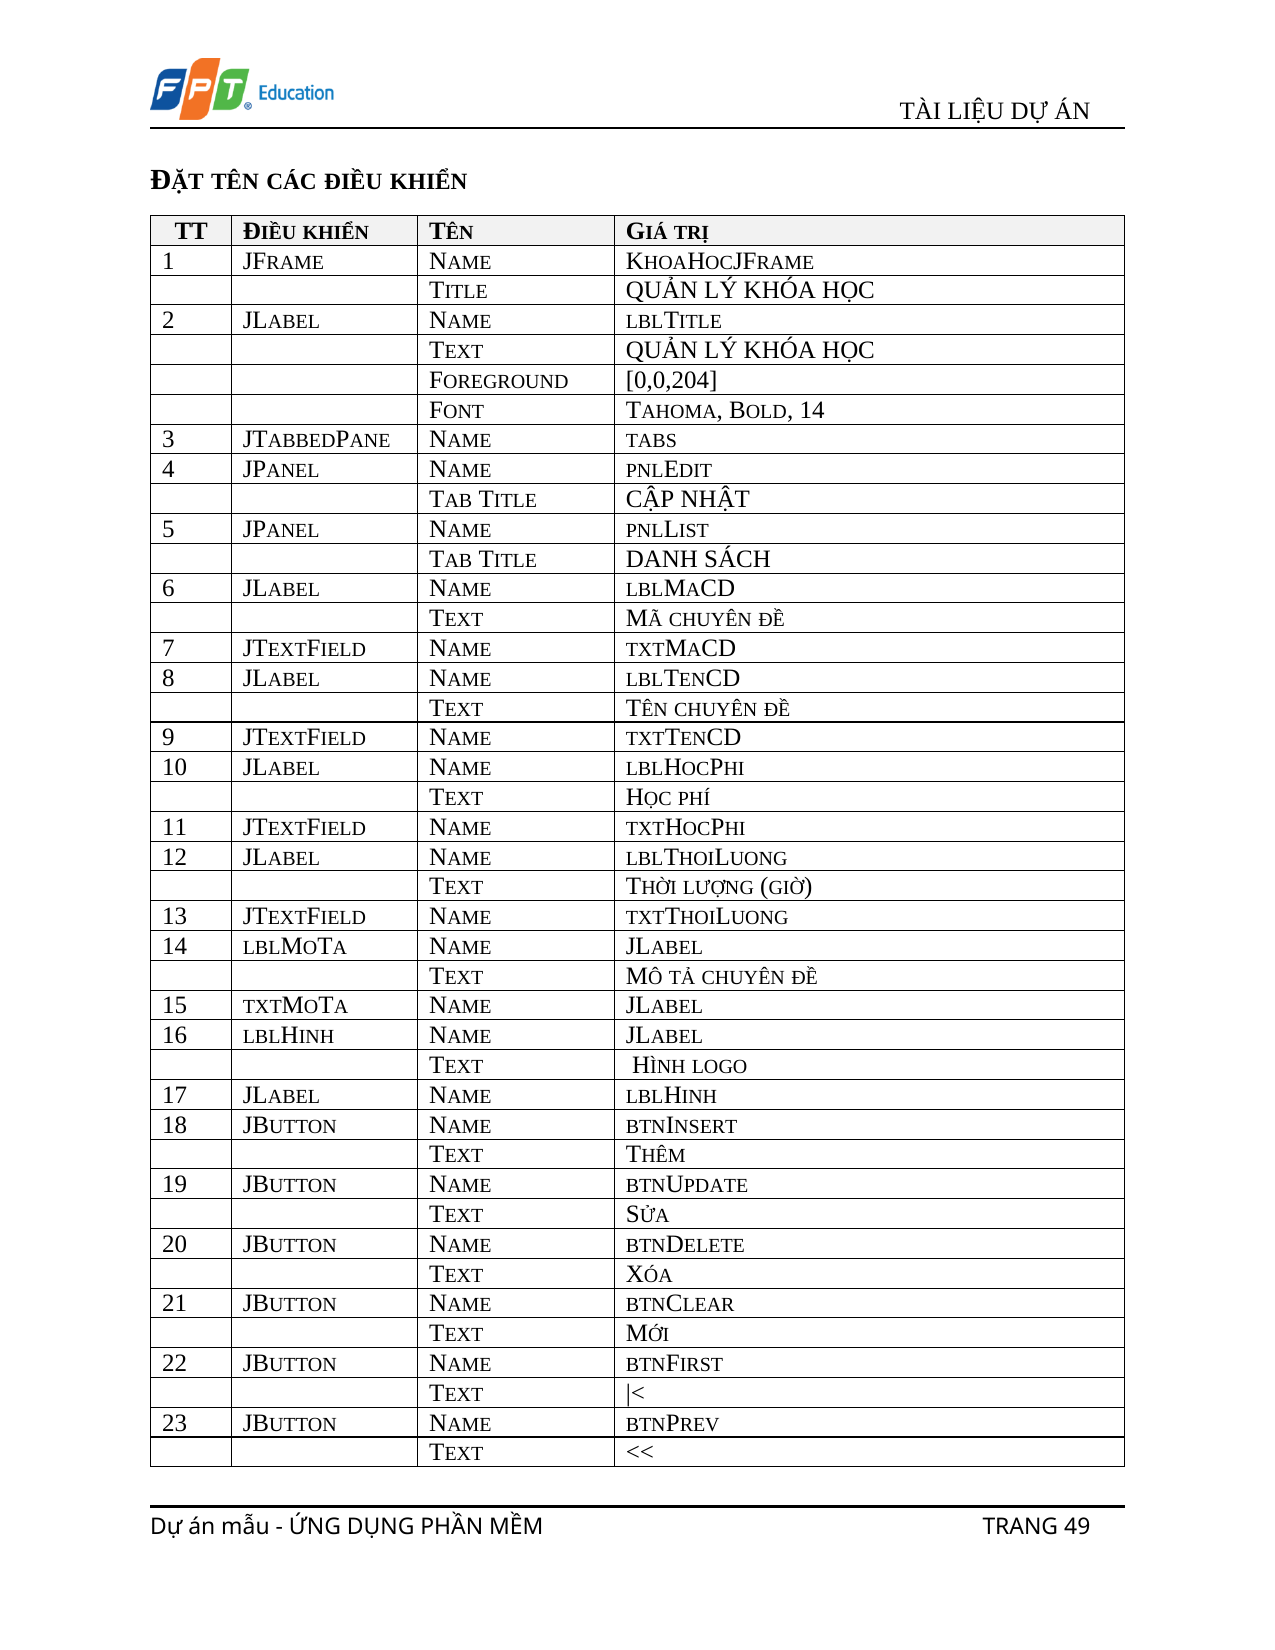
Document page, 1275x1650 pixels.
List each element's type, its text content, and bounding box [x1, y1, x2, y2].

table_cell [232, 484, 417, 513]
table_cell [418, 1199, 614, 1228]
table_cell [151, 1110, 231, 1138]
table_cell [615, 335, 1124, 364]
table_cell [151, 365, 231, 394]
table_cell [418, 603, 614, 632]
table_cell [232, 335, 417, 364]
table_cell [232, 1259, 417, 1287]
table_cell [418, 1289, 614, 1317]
picture [150, 58, 336, 120]
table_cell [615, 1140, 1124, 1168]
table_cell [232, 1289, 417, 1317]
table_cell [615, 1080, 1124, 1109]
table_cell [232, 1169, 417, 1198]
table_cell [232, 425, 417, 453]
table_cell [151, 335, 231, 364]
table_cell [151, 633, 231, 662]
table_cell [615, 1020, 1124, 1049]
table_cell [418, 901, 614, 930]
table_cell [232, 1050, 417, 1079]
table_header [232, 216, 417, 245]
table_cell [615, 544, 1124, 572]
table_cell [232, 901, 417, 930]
text Đặt tên các điều khiển [150, 162, 1125, 196]
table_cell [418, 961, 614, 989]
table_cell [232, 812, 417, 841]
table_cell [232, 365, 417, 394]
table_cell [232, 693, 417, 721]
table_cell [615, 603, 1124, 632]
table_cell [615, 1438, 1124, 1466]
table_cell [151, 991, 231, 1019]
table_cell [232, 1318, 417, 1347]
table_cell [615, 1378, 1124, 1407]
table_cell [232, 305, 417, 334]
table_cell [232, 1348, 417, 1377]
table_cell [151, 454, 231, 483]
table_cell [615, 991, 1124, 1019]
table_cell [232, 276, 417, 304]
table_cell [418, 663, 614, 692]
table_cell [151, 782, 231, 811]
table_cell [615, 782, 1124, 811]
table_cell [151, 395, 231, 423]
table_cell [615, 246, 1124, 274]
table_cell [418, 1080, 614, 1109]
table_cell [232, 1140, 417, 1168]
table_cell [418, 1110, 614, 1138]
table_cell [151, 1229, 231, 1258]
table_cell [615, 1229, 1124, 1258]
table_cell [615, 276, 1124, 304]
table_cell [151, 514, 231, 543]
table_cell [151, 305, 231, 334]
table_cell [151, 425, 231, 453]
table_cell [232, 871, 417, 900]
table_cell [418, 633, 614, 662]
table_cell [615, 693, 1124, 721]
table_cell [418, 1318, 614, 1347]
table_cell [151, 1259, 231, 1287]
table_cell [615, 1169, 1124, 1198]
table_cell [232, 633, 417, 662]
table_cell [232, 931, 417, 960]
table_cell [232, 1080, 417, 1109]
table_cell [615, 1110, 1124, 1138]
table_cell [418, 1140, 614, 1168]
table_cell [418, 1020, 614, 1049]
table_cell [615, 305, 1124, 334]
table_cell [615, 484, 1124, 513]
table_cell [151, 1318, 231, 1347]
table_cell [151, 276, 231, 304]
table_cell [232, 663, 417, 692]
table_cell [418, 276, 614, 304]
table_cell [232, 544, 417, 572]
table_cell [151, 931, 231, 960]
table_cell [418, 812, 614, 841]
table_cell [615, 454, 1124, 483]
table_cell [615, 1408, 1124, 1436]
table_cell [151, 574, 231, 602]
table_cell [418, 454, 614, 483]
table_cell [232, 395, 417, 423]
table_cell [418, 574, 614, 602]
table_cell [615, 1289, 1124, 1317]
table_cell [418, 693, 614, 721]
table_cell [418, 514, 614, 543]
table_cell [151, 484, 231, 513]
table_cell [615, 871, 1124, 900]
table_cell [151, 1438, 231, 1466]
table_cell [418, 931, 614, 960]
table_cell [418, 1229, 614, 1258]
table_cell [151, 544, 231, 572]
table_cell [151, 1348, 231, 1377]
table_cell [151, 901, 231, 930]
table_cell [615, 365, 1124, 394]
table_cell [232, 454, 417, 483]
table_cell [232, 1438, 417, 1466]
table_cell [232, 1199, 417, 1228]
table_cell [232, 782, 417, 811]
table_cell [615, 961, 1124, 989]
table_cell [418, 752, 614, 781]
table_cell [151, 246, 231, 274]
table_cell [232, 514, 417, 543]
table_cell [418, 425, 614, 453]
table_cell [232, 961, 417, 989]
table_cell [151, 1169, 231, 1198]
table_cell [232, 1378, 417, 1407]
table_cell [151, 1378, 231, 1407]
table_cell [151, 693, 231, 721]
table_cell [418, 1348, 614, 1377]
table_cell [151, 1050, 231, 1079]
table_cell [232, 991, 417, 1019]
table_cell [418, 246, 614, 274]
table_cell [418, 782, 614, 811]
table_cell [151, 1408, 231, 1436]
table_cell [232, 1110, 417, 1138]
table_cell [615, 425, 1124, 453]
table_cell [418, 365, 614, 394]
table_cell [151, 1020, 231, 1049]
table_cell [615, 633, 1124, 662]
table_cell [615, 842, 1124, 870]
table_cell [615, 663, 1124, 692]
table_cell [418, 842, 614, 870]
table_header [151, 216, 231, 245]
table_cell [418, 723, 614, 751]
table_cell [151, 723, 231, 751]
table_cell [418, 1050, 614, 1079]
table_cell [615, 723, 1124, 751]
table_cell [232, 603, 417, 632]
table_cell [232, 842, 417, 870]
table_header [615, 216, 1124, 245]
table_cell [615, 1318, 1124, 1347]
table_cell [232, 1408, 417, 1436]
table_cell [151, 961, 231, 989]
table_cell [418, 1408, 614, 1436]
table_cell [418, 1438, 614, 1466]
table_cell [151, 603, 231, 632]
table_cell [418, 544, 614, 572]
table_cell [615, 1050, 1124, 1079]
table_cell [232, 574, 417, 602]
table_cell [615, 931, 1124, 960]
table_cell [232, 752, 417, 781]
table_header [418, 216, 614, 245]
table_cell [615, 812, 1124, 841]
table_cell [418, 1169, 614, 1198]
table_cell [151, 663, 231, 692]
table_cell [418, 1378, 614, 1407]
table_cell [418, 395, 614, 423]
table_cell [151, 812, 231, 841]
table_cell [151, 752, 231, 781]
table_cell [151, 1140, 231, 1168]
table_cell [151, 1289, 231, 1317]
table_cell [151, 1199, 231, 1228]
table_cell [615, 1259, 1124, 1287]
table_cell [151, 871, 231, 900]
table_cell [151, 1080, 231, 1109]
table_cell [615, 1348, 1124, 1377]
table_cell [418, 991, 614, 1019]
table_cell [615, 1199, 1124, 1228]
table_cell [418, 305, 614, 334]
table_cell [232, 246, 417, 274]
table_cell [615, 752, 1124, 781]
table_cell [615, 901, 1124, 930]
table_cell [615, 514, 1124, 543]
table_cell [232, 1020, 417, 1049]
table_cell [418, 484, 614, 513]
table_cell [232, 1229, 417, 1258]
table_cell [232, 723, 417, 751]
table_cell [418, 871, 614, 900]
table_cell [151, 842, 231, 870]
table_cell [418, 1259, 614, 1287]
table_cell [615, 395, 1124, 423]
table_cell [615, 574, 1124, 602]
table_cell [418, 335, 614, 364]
